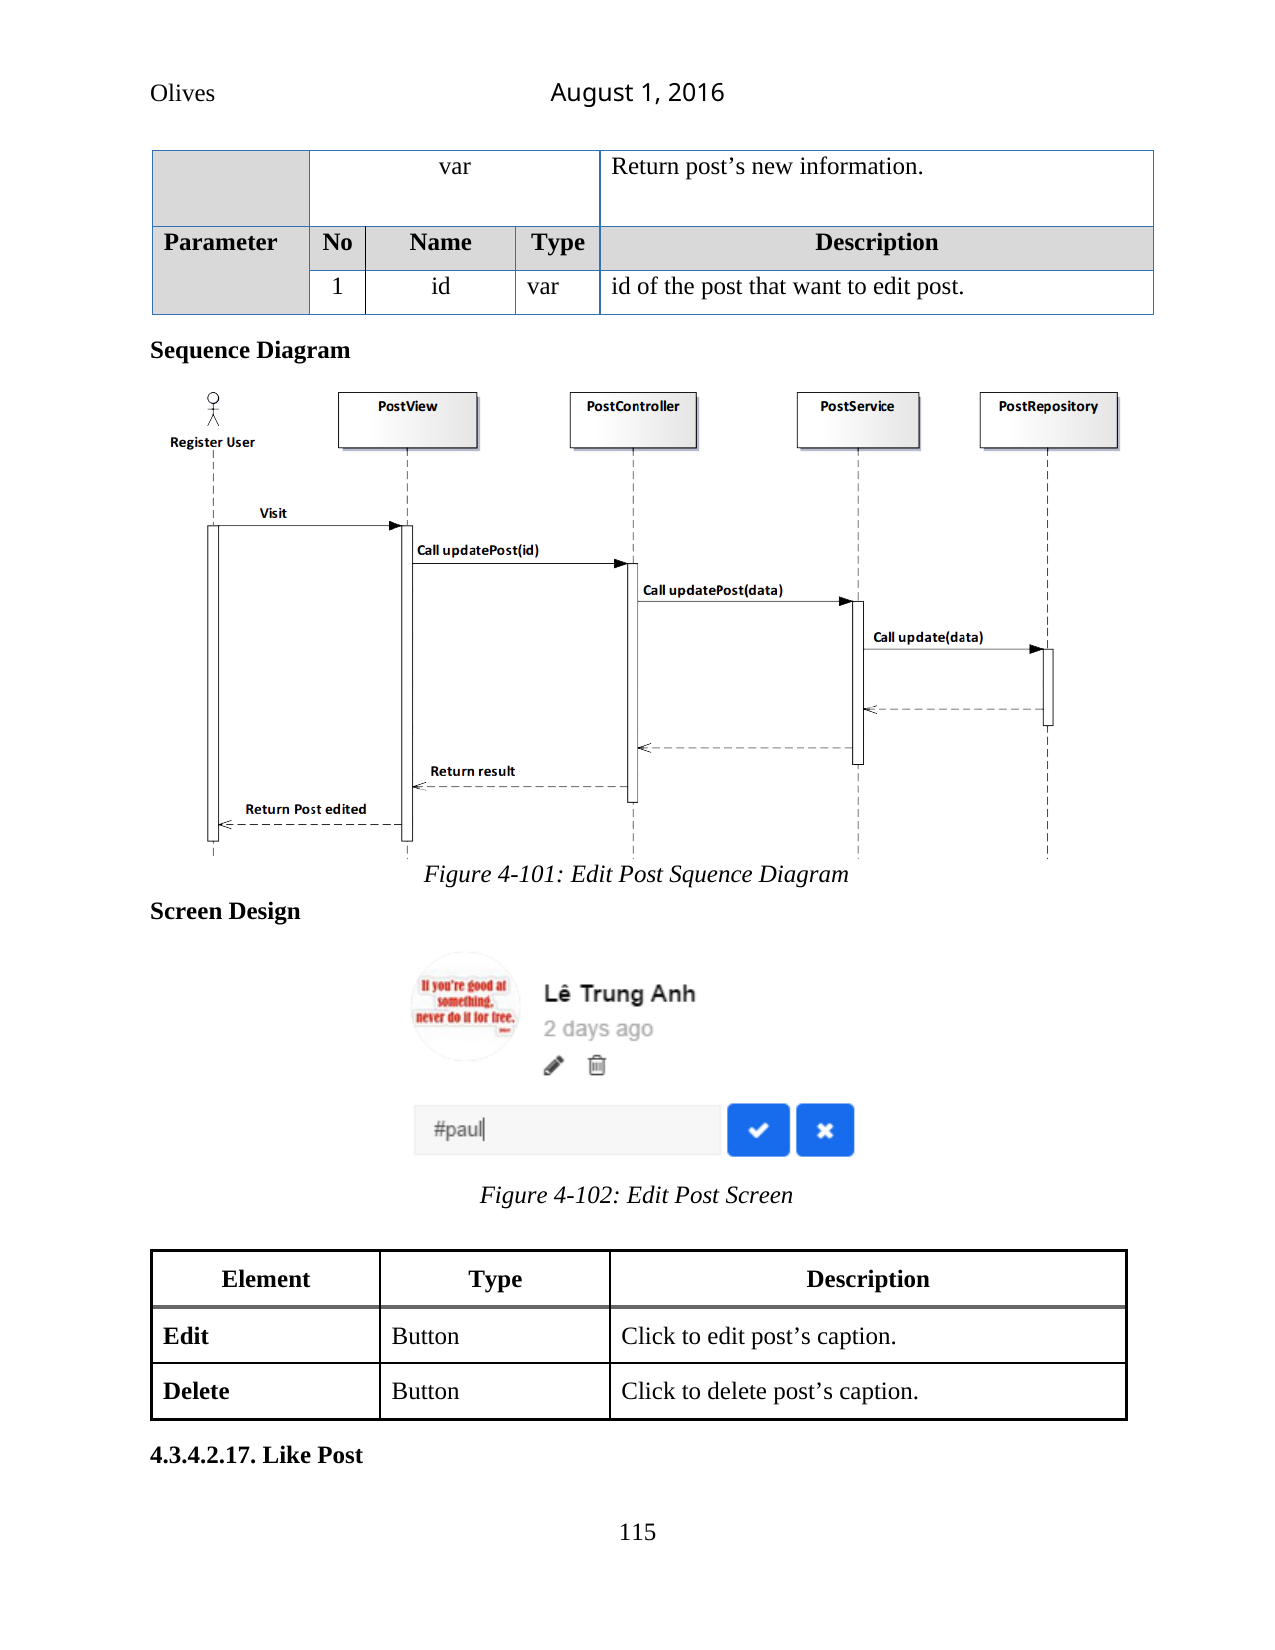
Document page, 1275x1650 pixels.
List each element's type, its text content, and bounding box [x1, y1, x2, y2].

picture [764, 867, 773, 872]
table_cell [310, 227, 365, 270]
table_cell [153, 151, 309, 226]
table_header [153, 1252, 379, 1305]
subtitle Screen Design [150, 891, 1125, 926]
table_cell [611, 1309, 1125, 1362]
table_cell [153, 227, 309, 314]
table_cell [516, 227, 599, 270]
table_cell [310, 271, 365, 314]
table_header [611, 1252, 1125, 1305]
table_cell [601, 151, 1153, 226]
picture [150, 380, 1125, 872]
subtitle Sequence Diagram [150, 330, 1125, 365]
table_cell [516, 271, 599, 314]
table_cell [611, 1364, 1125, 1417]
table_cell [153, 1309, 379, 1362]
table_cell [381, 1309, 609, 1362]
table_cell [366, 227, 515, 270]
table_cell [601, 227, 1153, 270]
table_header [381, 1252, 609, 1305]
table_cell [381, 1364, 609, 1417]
subtitle 4.3.4.2.17. Like Post [150, 1436, 1125, 1471]
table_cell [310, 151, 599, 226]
picture [397, 941, 878, 1182]
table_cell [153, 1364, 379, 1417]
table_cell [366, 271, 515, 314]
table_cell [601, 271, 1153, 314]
